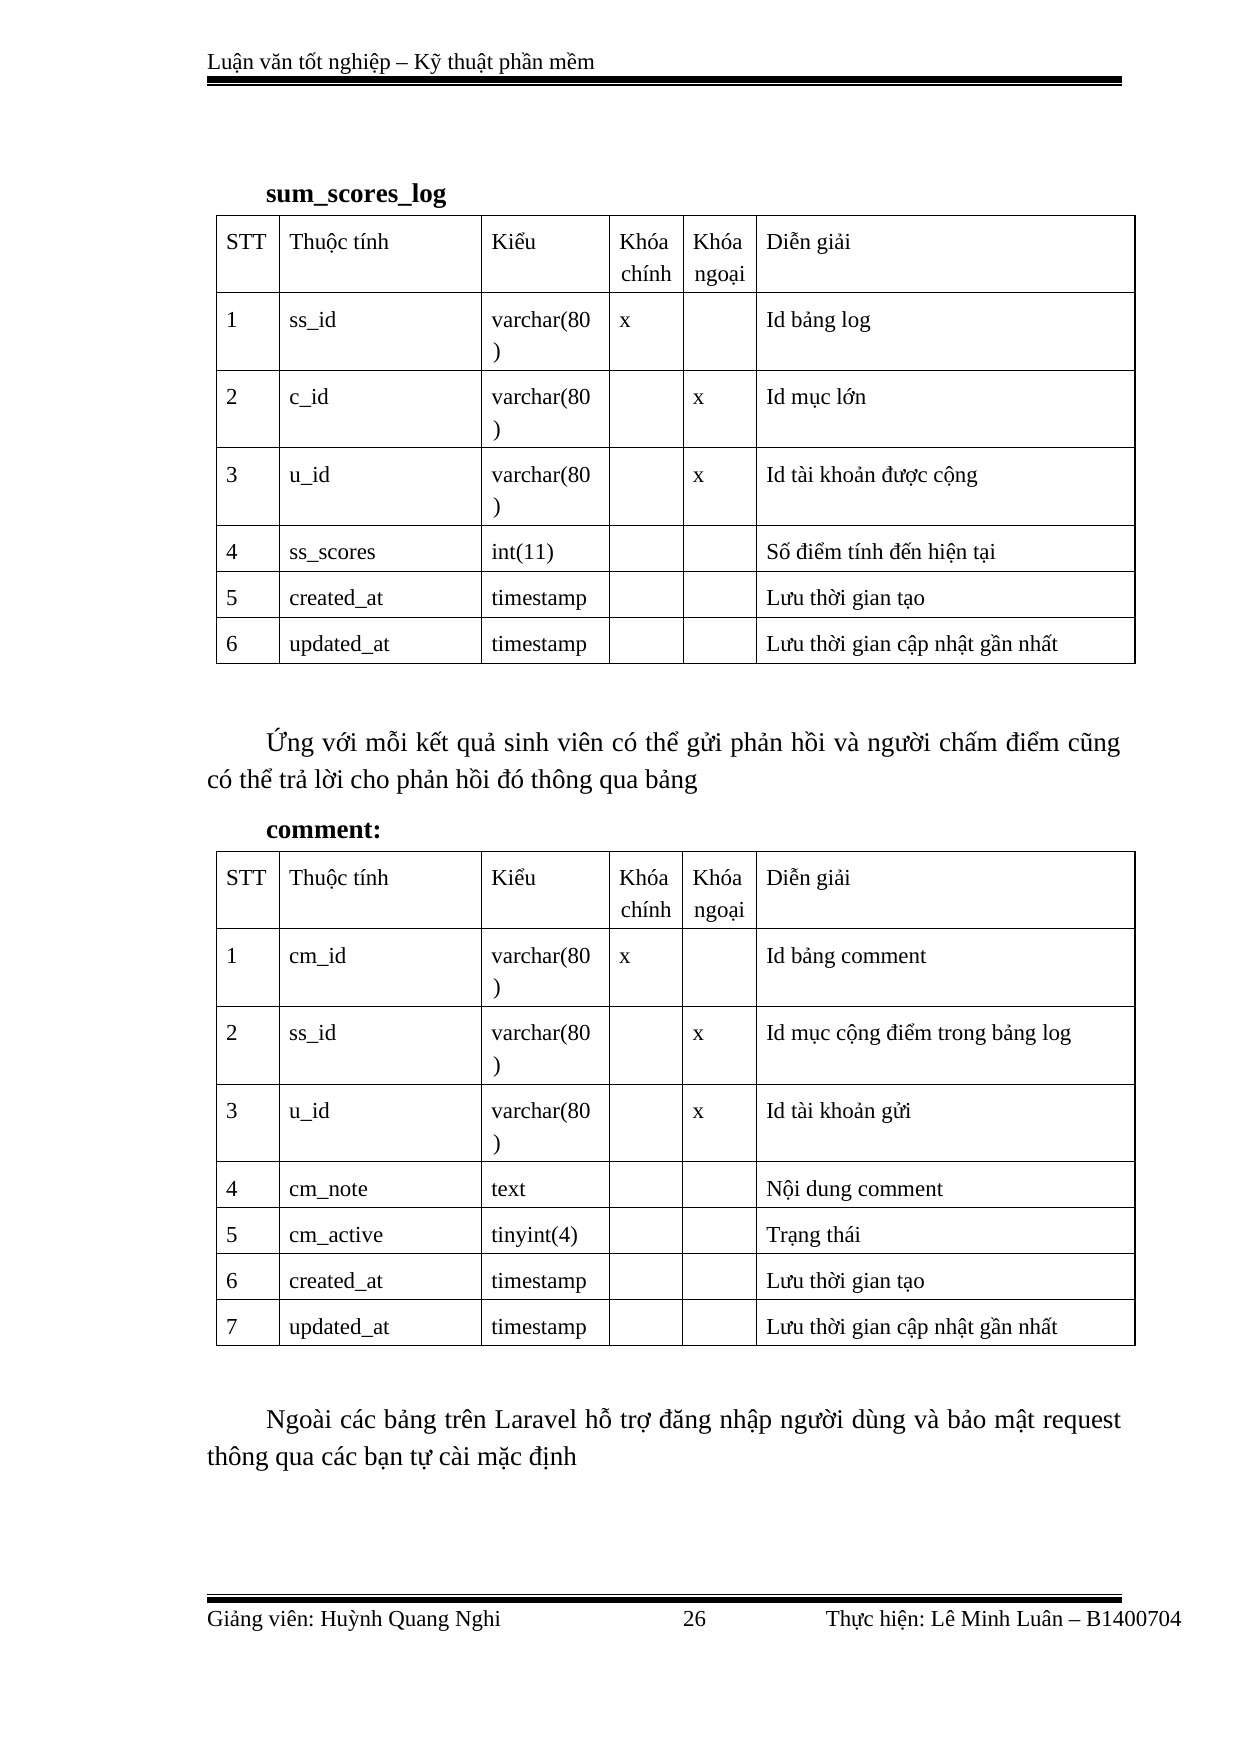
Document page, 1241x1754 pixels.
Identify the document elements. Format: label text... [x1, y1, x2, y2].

table_cell [684, 618, 756, 663]
text sum_scores_log [207, 177, 1122, 208]
table_cell cm_active [280, 1208, 481, 1253]
table_cell text [482, 1162, 609, 1207]
table_cell 6 [217, 618, 279, 663]
table_cell 3 [217, 1085, 279, 1161]
table_cell timestamp [482, 1300, 609, 1345]
table_cell [610, 572, 683, 617]
table_cell updated_at [280, 1300, 481, 1345]
table_cell varchar(80) [482, 371, 609, 447]
table_cell [684, 572, 756, 617]
table_cell x [610, 929, 682, 1006]
table_cell [684, 293, 756, 370]
table_cell cm_note [280, 1162, 481, 1207]
table_cell Id bảng comment [757, 929, 1134, 1006]
table_header Khóa chính [610, 216, 683, 292]
table_cell Nội dung comment [757, 1162, 1134, 1207]
table_cell x [683, 1007, 756, 1083]
table_cell 1 [217, 293, 279, 370]
table_header Khóa ngoại [683, 852, 756, 928]
table_cell created_at [280, 572, 481, 617]
table_cell Id tài khoản gửi [757, 1085, 1134, 1161]
table_cell u_id [280, 1085, 481, 1161]
table_cell [610, 371, 683, 447]
table_cell cm_id [280, 929, 481, 1006]
table_cell [610, 526, 683, 571]
table_header STT [217, 852, 279, 928]
table_cell x [683, 1085, 756, 1161]
table_cell Lưu thời gian tạo [757, 1254, 1134, 1299]
table_cell 5 [217, 572, 279, 617]
table_cell [610, 448, 683, 525]
table_cell [610, 1300, 682, 1345]
text Ngoài các bảng trên Laravel hỗ trợ đăng nhập người dùng và bảo mật request thông qua các bạn tự cài mặc định [207, 1403, 1122, 1471]
table_cell Id tài khoản được cộng [757, 448, 1134, 525]
table_cell varchar(80) [482, 293, 609, 370]
table_header Khóa chính [610, 852, 682, 928]
table_header Diễn giải [757, 216, 1134, 292]
table_cell [610, 1254, 682, 1299]
table_cell [684, 526, 756, 571]
table_cell 2 [217, 371, 279, 447]
table_cell int(11) [482, 526, 609, 571]
table_header Kiểu [482, 852, 609, 928]
table_cell 1 [217, 929, 279, 1006]
table_cell x [610, 293, 683, 370]
table_header STT [217, 216, 279, 292]
table_cell Lưu thời gian tạo [757, 572, 1134, 617]
text comment: [207, 813, 1122, 844]
table_cell updated_at [280, 618, 481, 663]
table_header Khóa ngoại [684, 216, 756, 292]
table_cell Id bảng log [757, 293, 1134, 370]
table_cell u_id [280, 448, 481, 525]
table_cell ss_scores [280, 526, 481, 571]
table_cell varchar(80) [482, 1007, 609, 1083]
table_cell [683, 929, 756, 1006]
table_header Diễn giải [757, 852, 1134, 928]
table_cell ss_id [280, 293, 481, 370]
table_cell Lưu thời gian cập nhật gần nhất [757, 1300, 1134, 1345]
table_cell 4 [217, 526, 279, 571]
table_cell [683, 1162, 756, 1207]
table_cell Id mục cộng điểm trong bảng log [757, 1007, 1134, 1083]
table_cell 2 [217, 1007, 279, 1083]
table_cell Lưu thời gian cập nhật gần nhất [757, 618, 1134, 663]
table_cell x [684, 448, 756, 525]
table_header Kiểu [482, 216, 609, 292]
table_cell [610, 618, 683, 663]
table_cell x [684, 371, 756, 447]
table_cell 7 [217, 1300, 279, 1345]
table_cell timestamp [482, 618, 609, 663]
table_cell 4 [217, 1162, 279, 1207]
table_cell c_id [280, 371, 481, 447]
table_cell varchar(80) [482, 1085, 609, 1161]
table_header Thuộc tính [280, 852, 481, 928]
table_cell timestamp [482, 572, 609, 617]
table_cell [610, 1085, 682, 1161]
table_cell Trạng thái [757, 1208, 1134, 1253]
table_header Thuộc tính [280, 216, 481, 292]
table_cell tinyint(4) [482, 1208, 609, 1253]
table_cell Id mục lớn [757, 371, 1134, 447]
table_cell 3 [217, 448, 279, 525]
table_cell 5 [217, 1208, 279, 1253]
text Ứng với mỗi kết quả sinh viên có thể gửi phản hồi và người chấm điểm cũng có thể trả lời cho phản hồi đó thông qua bảng [207, 726, 1122, 795]
table_cell [610, 1208, 682, 1253]
table_cell Số điểm tính đến hiện tại [757, 526, 1134, 571]
table_cell [683, 1300, 756, 1345]
table_cell [610, 1162, 682, 1207]
table_cell [610, 1007, 682, 1083]
table_cell timestamp [482, 1254, 609, 1299]
table_cell [683, 1208, 756, 1253]
table_cell varchar(80) [482, 448, 609, 525]
table_cell [683, 1254, 756, 1299]
table_cell varchar(80) [482, 929, 609, 1006]
table_cell created_at [280, 1254, 481, 1299]
table_cell ss_id [280, 1007, 481, 1083]
table_cell 6 [217, 1254, 279, 1299]
